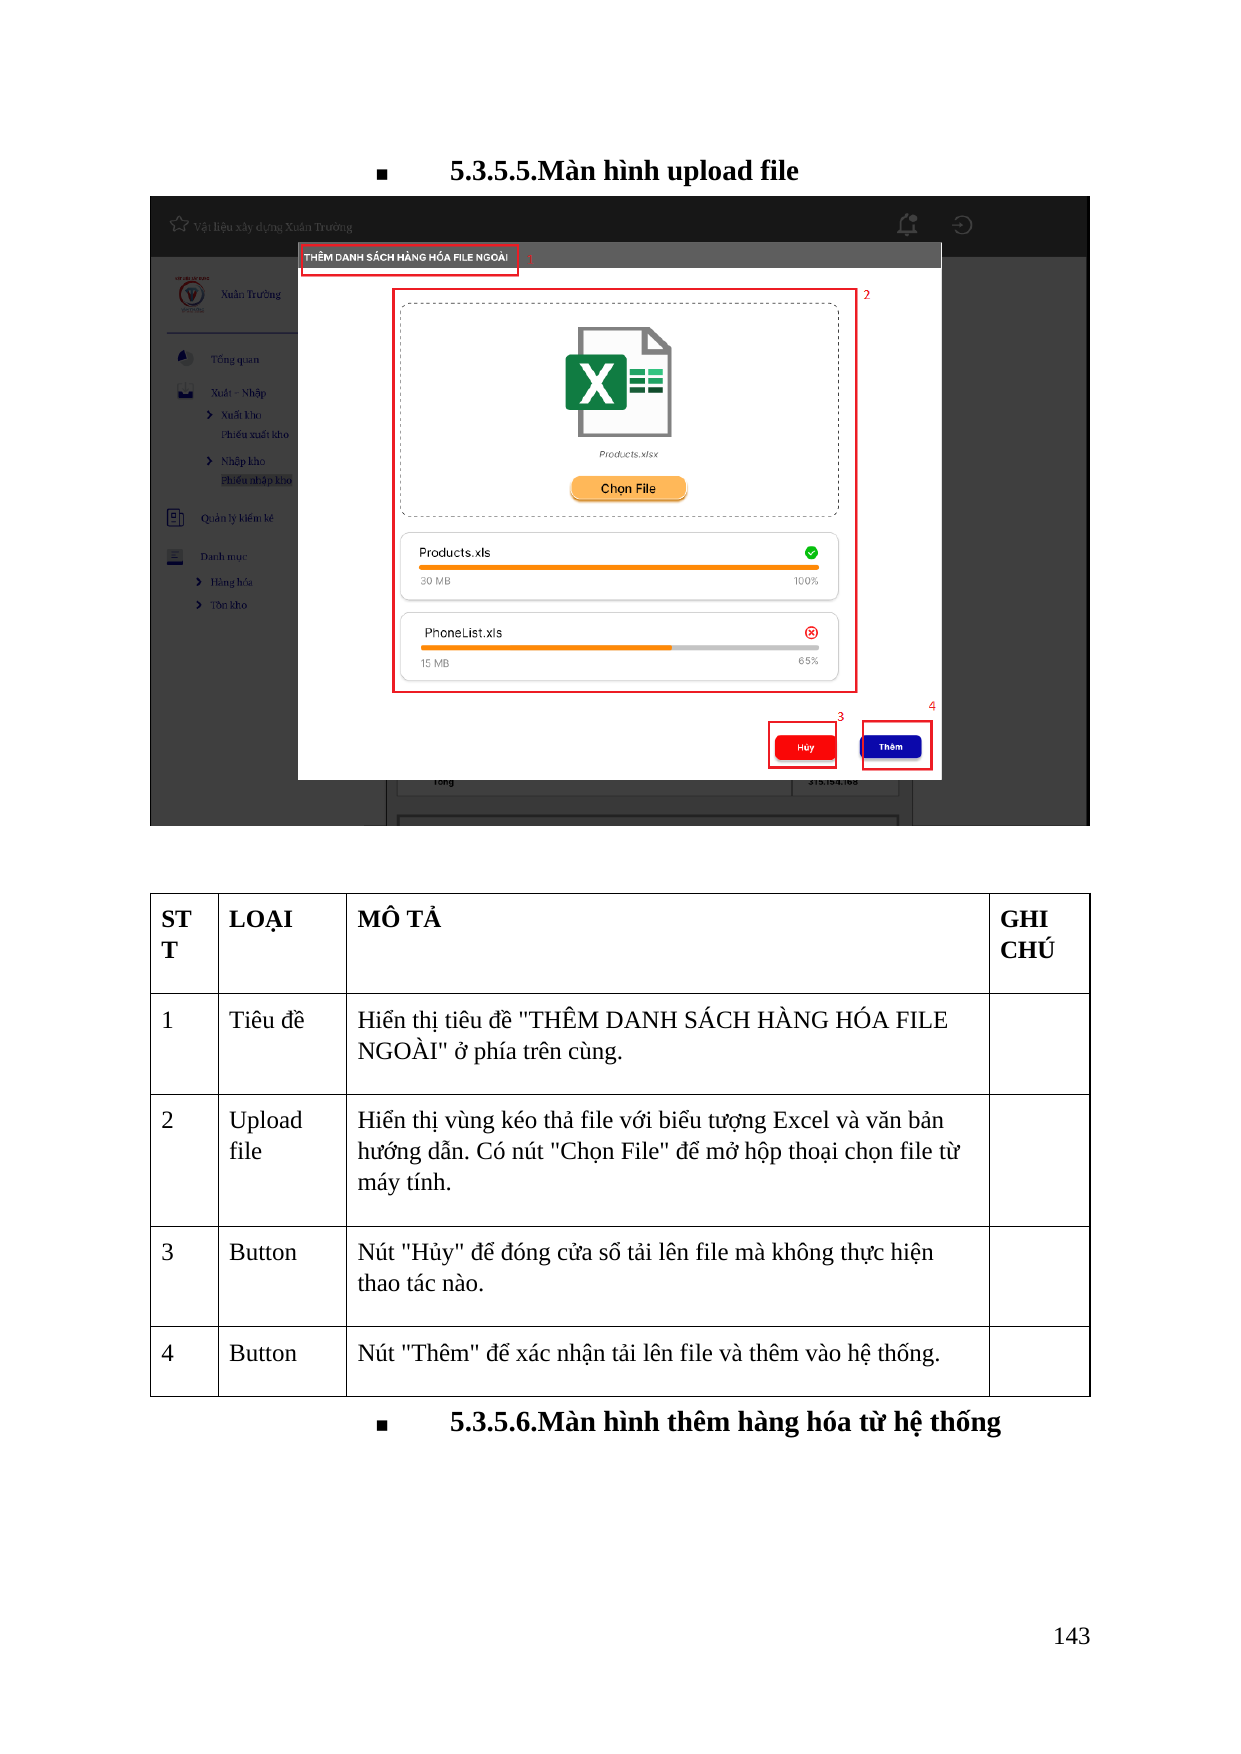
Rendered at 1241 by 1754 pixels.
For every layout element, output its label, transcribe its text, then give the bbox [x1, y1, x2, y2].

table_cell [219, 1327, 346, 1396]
picture [150, 196, 1090, 826]
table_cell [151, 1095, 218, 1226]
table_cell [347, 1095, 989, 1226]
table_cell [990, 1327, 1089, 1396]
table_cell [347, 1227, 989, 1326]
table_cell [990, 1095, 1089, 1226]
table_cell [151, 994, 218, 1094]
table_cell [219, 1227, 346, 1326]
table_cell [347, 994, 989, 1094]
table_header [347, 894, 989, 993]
subtitle 5.3.5.5.Màn hình upload file [262, 150, 1090, 193]
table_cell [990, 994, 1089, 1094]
subtitle 5.3.5.6.Màn hình thêm hàng hóa từ hệ thống [262, 1401, 1090, 1444]
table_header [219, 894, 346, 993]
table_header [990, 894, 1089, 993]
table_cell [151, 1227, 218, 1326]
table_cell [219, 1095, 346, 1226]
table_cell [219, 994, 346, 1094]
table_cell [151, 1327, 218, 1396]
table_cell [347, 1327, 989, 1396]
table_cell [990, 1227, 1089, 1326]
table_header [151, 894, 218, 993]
